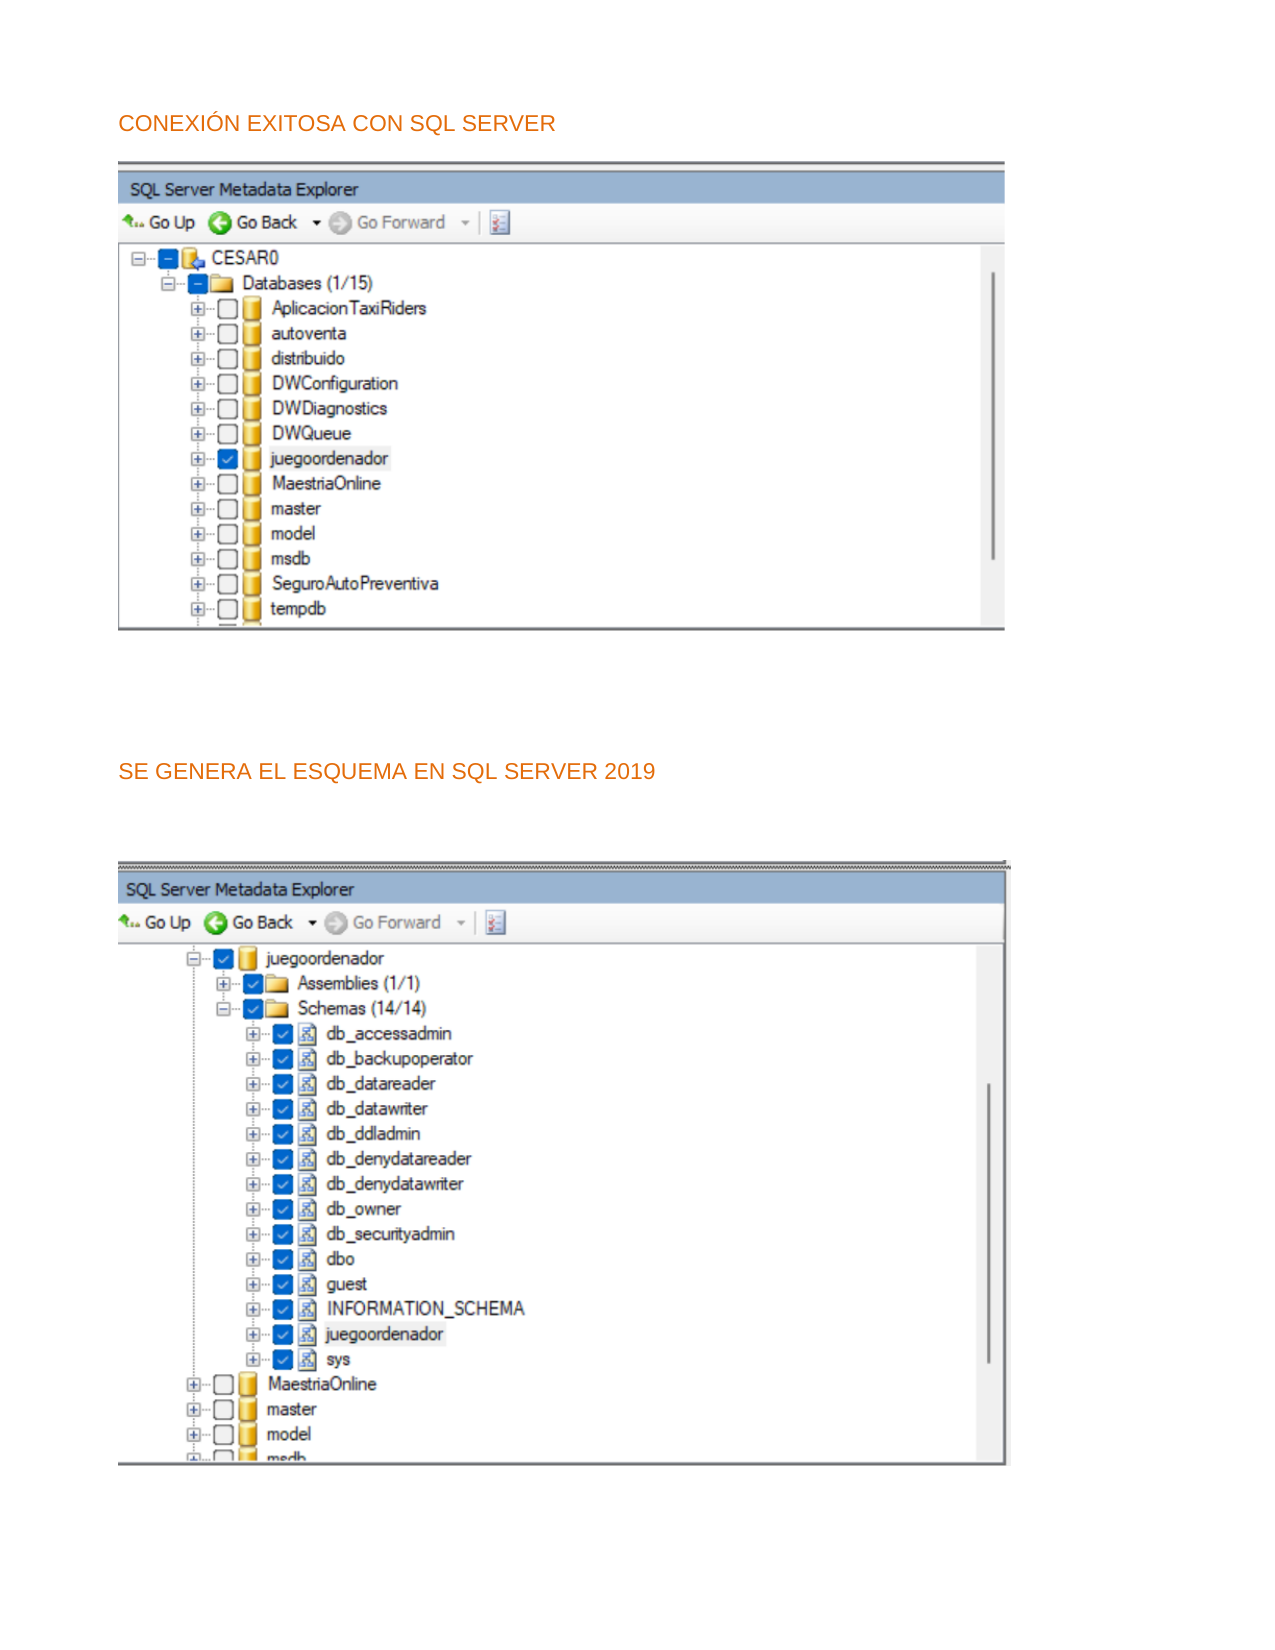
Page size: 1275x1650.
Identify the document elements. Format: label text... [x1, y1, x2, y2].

picture [118, 860, 1011, 1466]
text SE GENERA EL ESQUEMA EN SQL SERVER 2019 [118, 758, 1167, 784]
text CONEXIÓN EXITOSA CON SQL SERVER [118, 110, 1167, 137]
picture [118, 161, 1005, 631]
